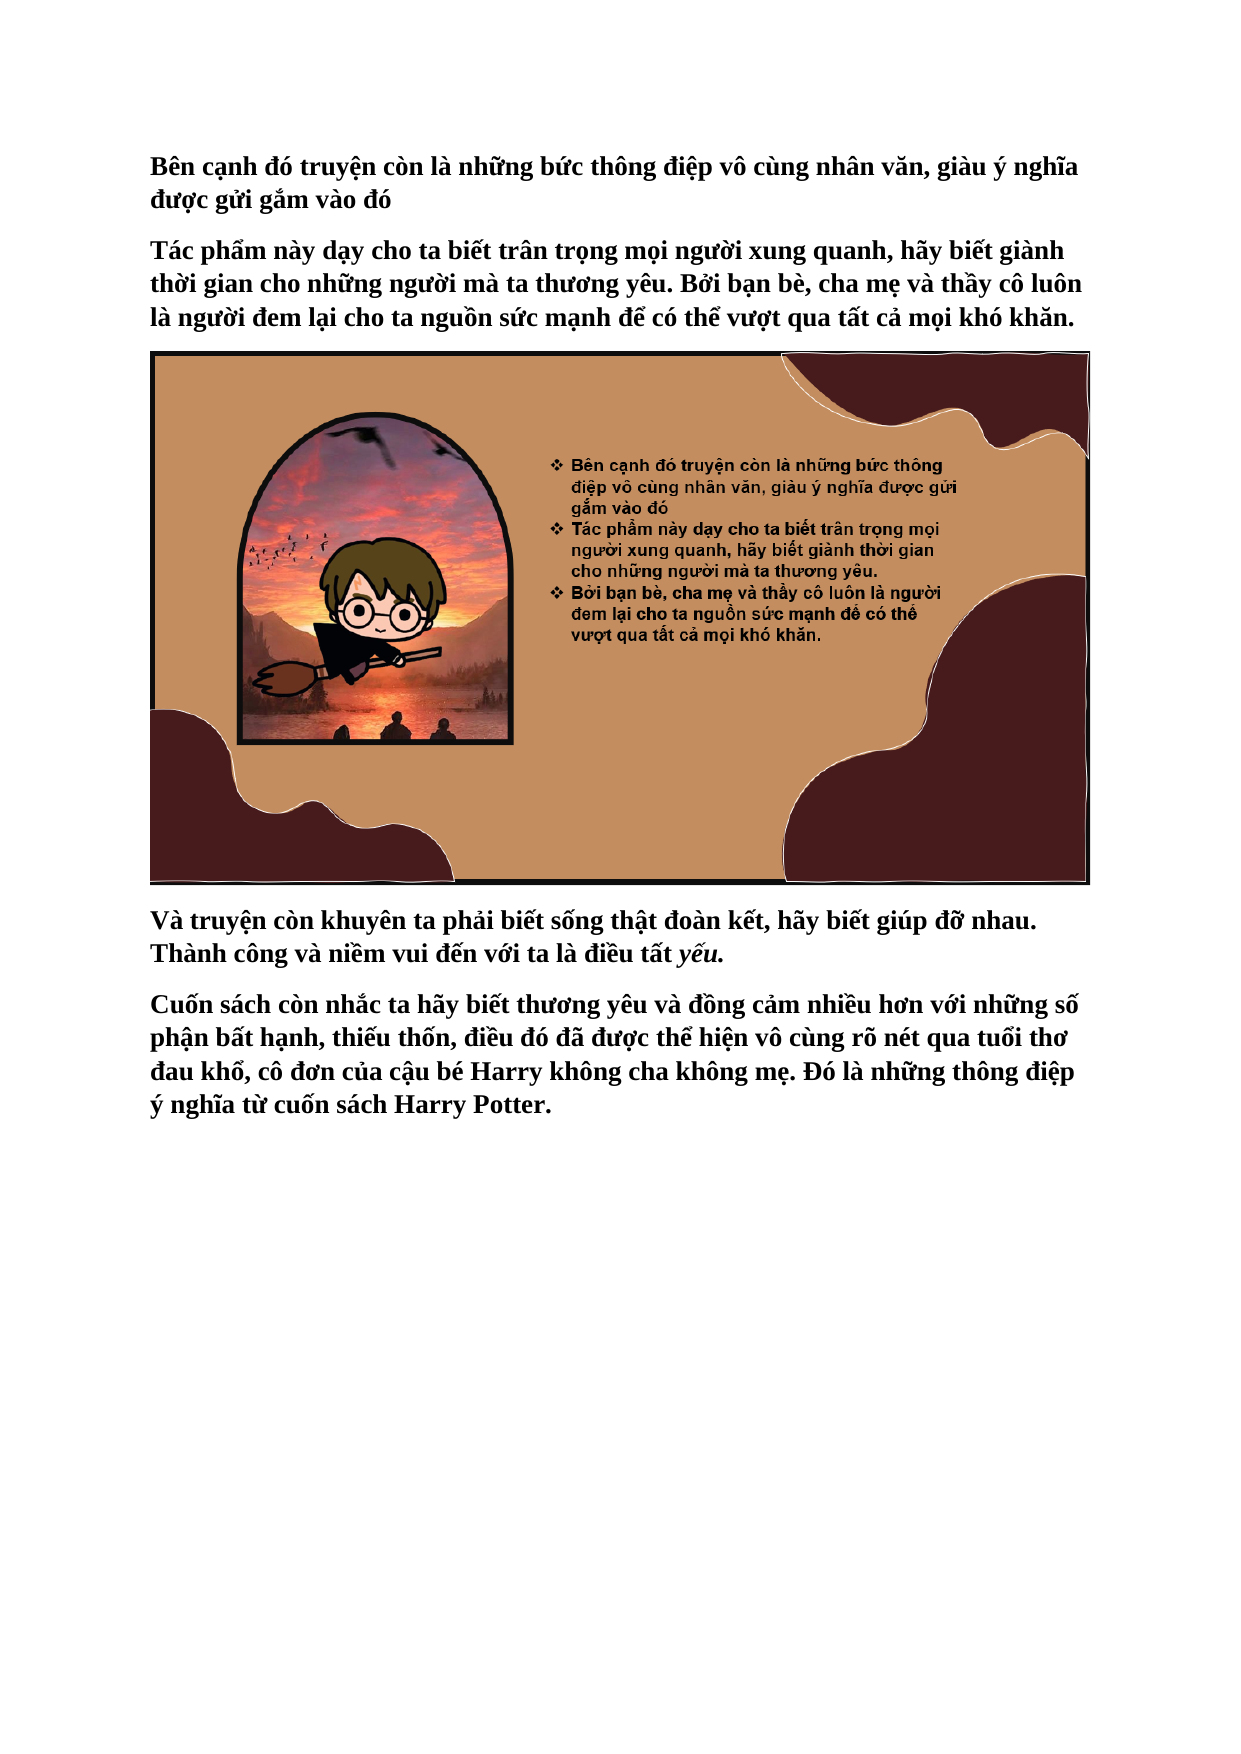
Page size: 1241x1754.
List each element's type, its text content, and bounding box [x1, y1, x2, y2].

text Bên cạnh đó truyện còn là những bức thông điệp vô cùng nhân văn, giàu ý nghĩa được gửi gắm vào đó [150, 150, 1090, 215]
text Tác phẩm này dạy cho ta biết trân trọng mọi người xung quanh, hãy biết giành thời gian cho những người mà ta thương yêu. Bởi bạn bè, cha mẹ và thầy cô luôn là người đem lại cho ta nguồn sức mạnh để có thể vượt qua tất cả mọi khó khăn. [150, 234, 1090, 332]
text Cuốn sách còn nhắc ta hãy biết thương yêu và đồng cảm nhiều hơn với những số phận bất hạnh, thiếu thốn, điều đó đã được thể hiện vô cùng rõ nét qua tuổi thơ đau khổ, cô đơn của cậu bé Harry không cha không mẹ. Đó là những thông điệp ý nghĩa từ cuốn sách Harry Potter. [150, 988, 1090, 1119]
text Và truyện còn khuyên ta phải biết sống thật đoàn kết, hãy biết giúp đỡ nhau. Thành công và niềm vui đến với ta là điều tất yếu. [150, 904, 1090, 969]
picture [150, 351, 1091, 886]
